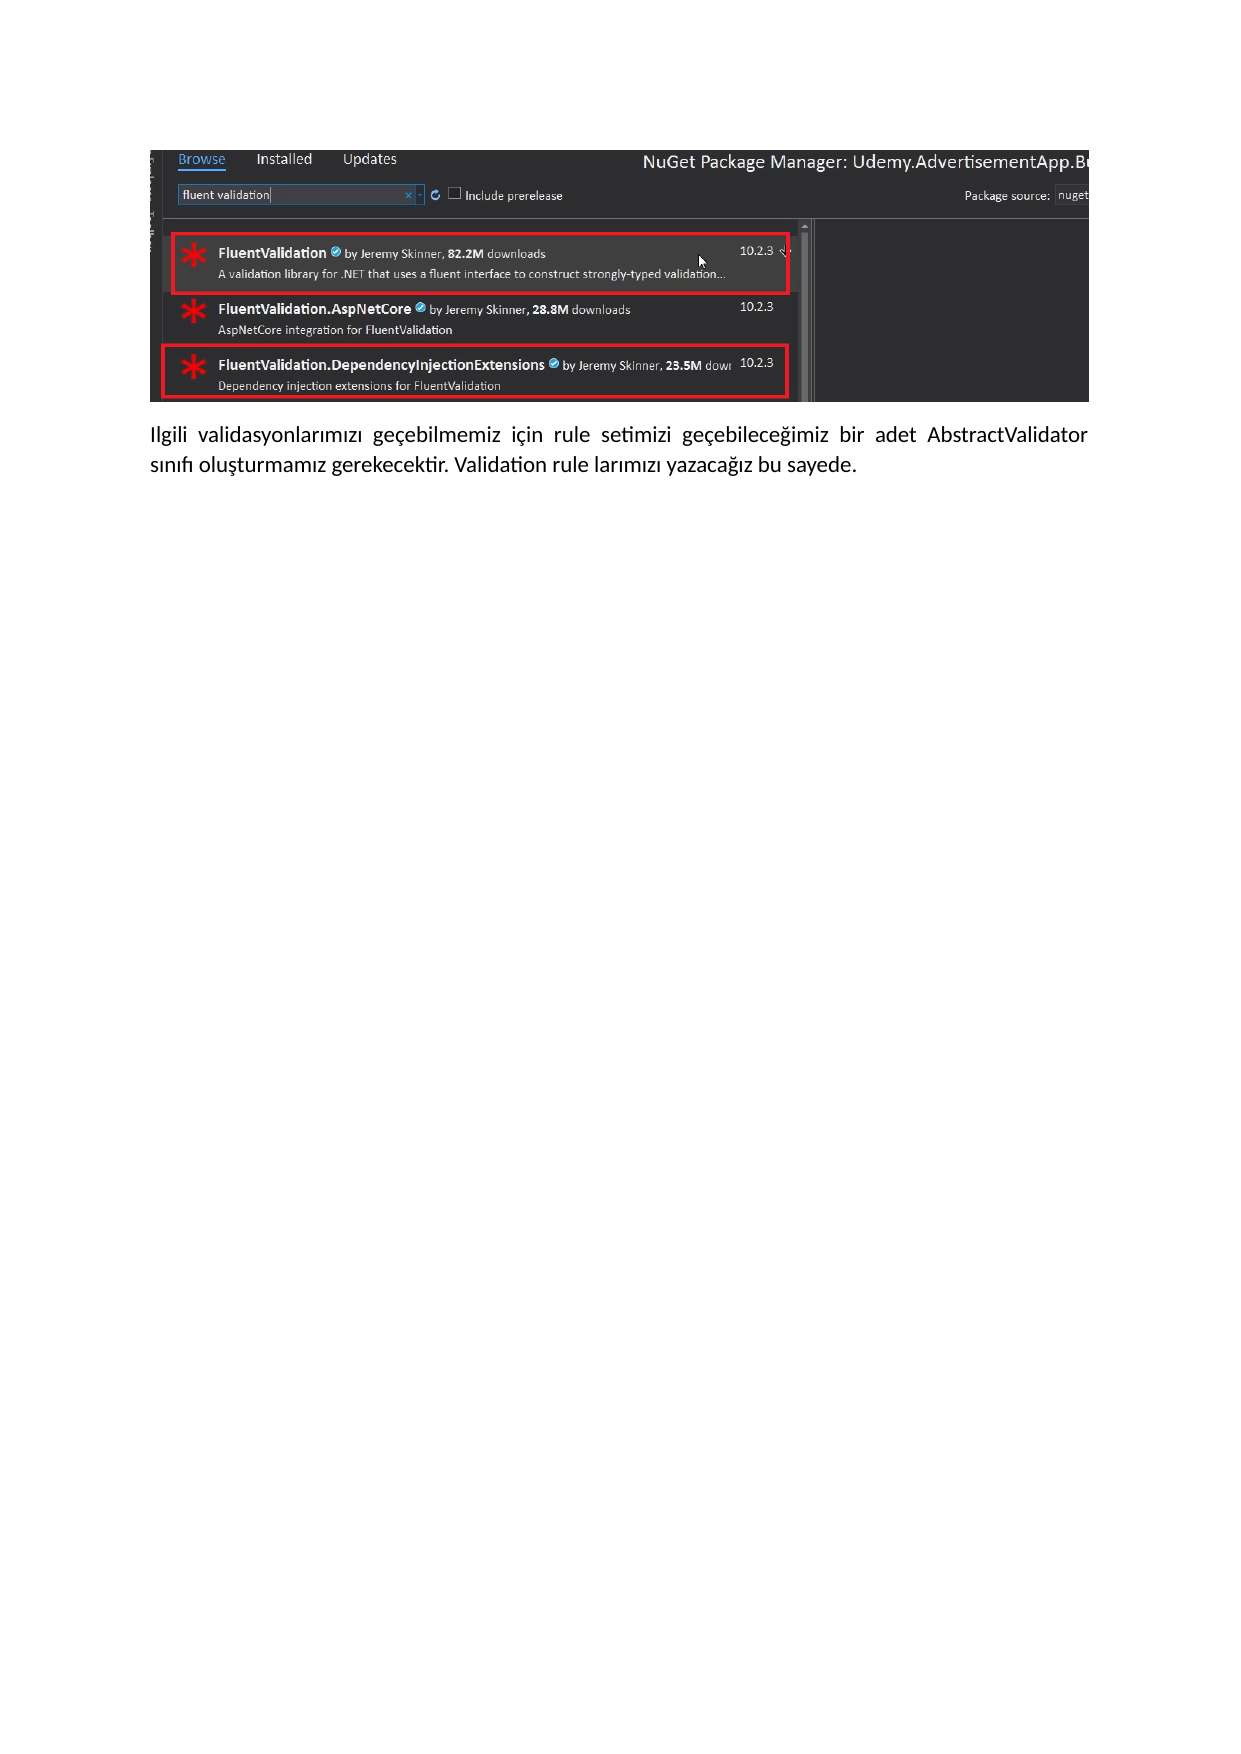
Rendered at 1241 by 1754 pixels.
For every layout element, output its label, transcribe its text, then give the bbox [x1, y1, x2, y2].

picture [150, 150, 1089, 402]
text Ilgili validasyonlarımızı geçebilmemiz için rule setimizi geçebileceğimiz bir adet AbstractValidator sınıfı oluşturmamız gerekecektir. Validation rule larımızı yazacağız bu sayede. [150, 420, 1090, 479]
